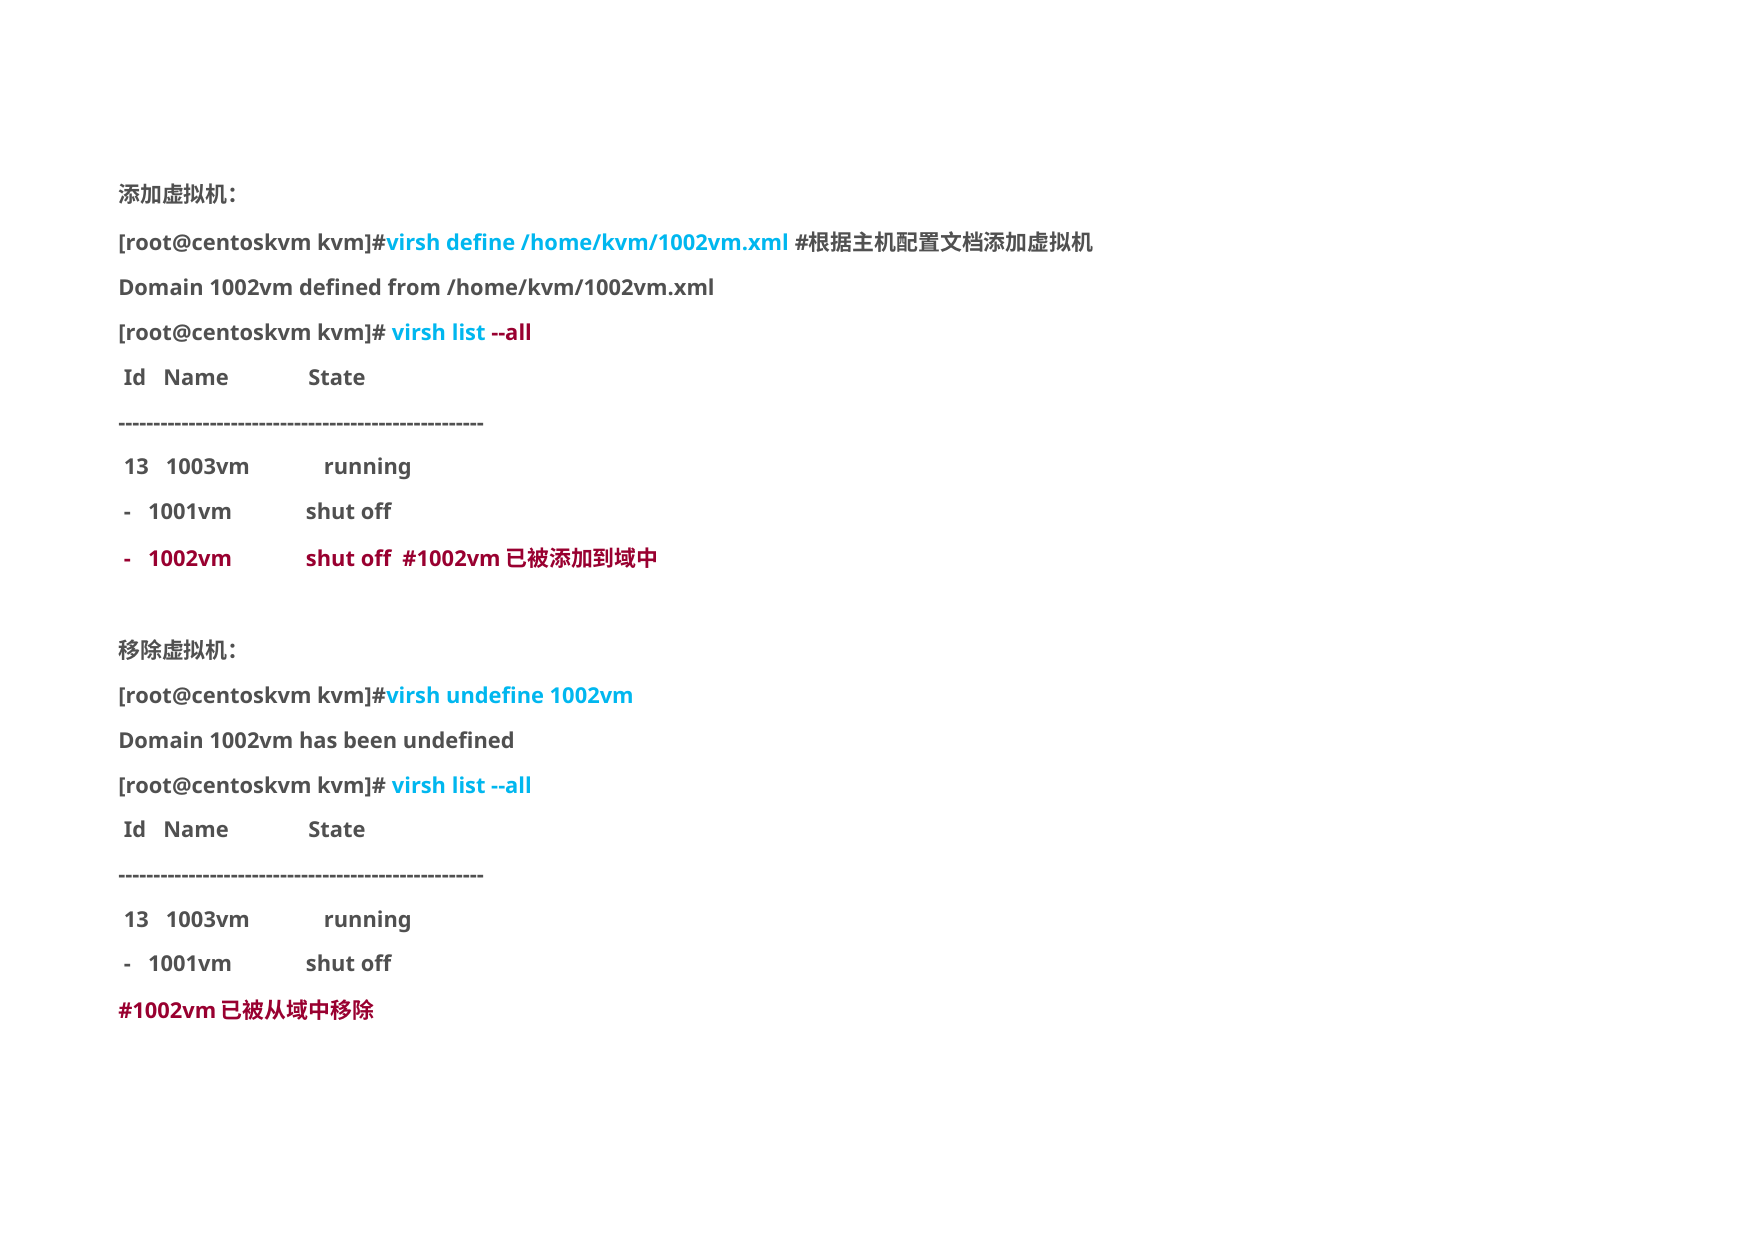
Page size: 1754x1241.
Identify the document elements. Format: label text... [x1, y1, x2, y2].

text 移除虚拟机： [118, 633, 1636, 664]
text [root@centoskvm kvm]#virsh undefine 1002vm [118, 680, 1636, 710]
text [root@centoskvm kvm]#virsh define /home/kvm/1002vm.xml #根据主机配置文档添加虚拟机 [118, 225, 1636, 257]
text - 1002vm shut off #1002vm已被添加到域中 [118, 541, 1636, 572]
text 13 1003vm running [118, 904, 1636, 933]
text 添加虚拟机： [118, 177, 1636, 209]
text Domain 1002vm has been undefined [118, 725, 1636, 755]
text Id Name State [118, 362, 1636, 392]
text [root@centoskvm kvm]# virsh list --all [118, 317, 1636, 347]
text - 1001vm shut off [118, 496, 1636, 526]
text [root@centoskvm kvm]# virsh list --all [118, 770, 1636, 799]
text - 1001vm shut off [118, 948, 1636, 978]
text ---------------------------------------------------- [118, 406, 1636, 436]
text ---------------------------------------------------- [118, 859, 1636, 889]
text #1002vm已被从域中移除 [118, 993, 1636, 1025]
text Id Name State [118, 814, 1636, 844]
text Domain 1002vm defined from /home/kvm/1002vm.xml [118, 272, 1636, 302]
text 13 1003vm running [118, 451, 1636, 481]
